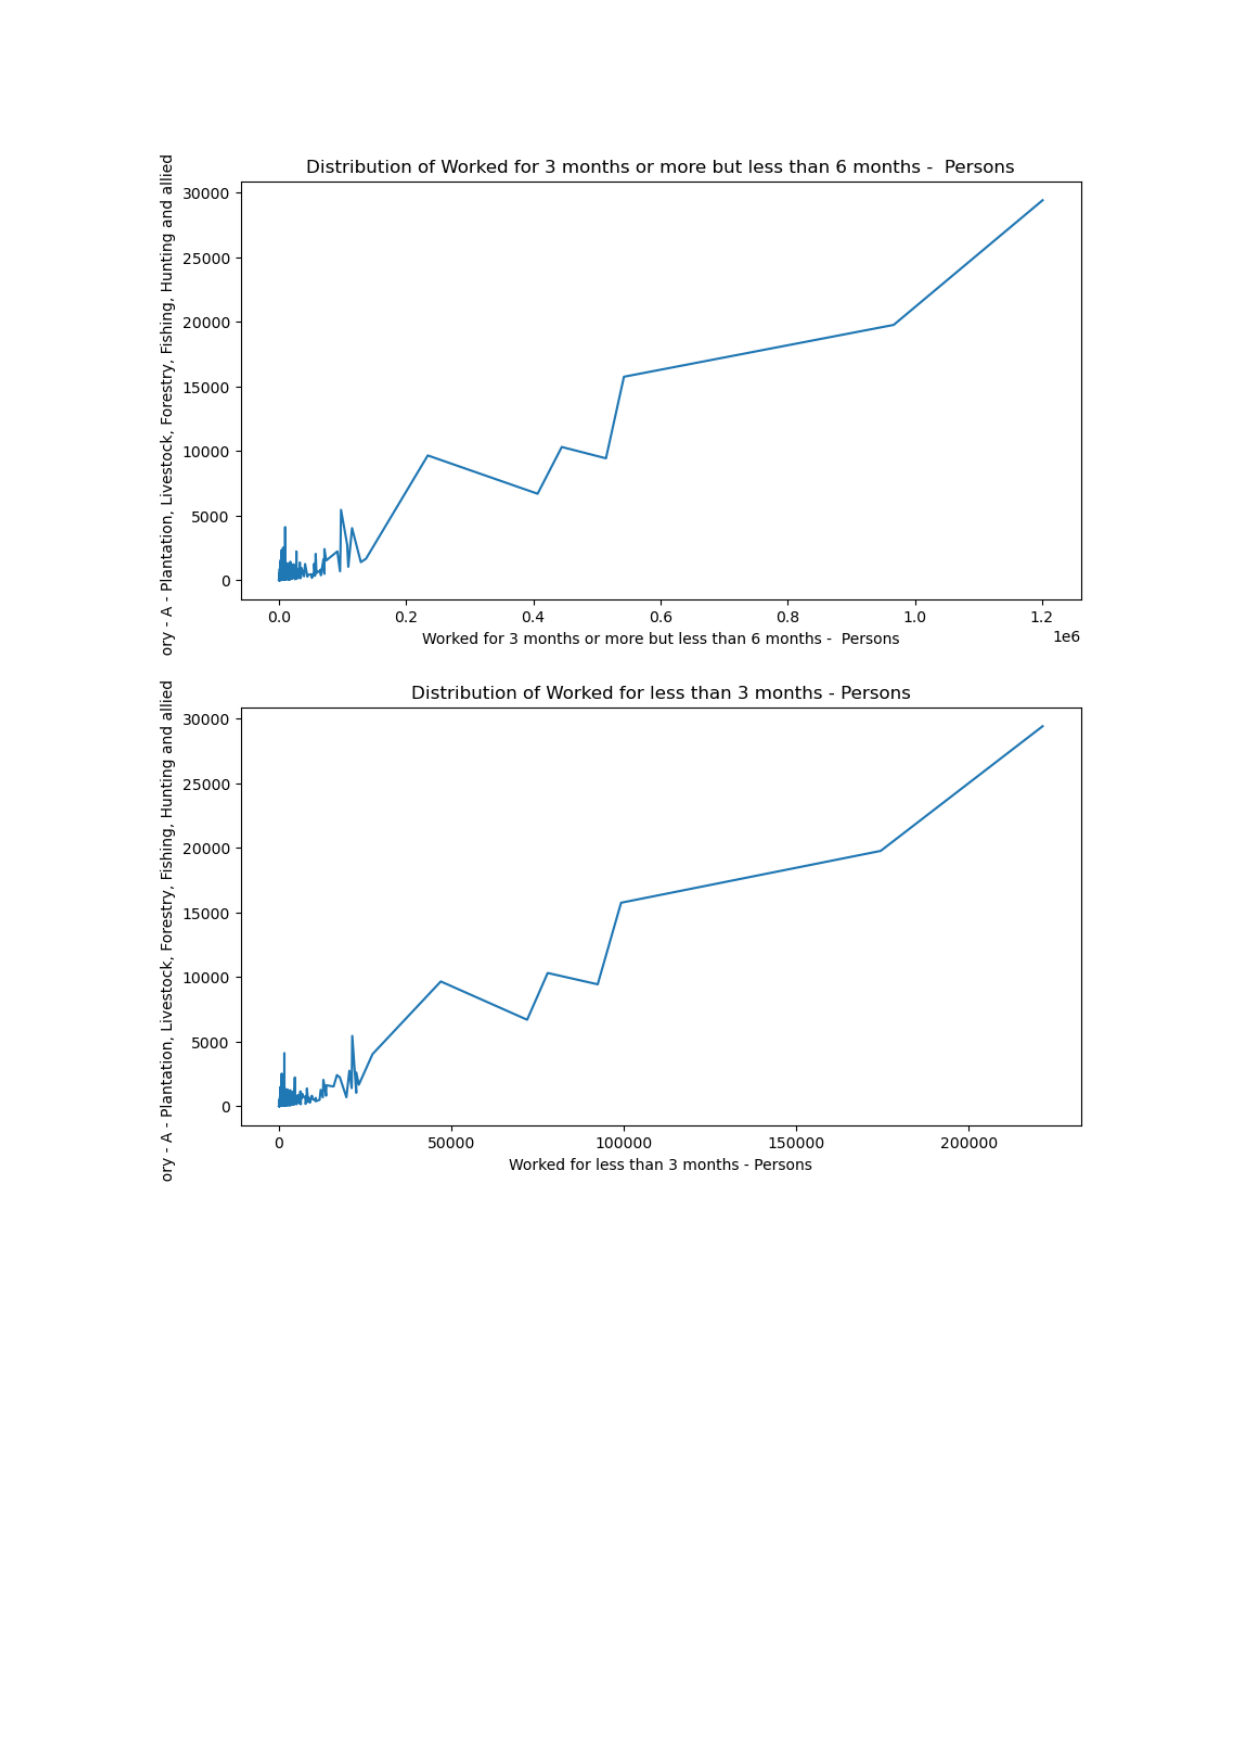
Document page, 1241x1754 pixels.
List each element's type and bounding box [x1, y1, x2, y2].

picture [150, 150, 1091, 657]
picture [150, 676, 1091, 1183]
